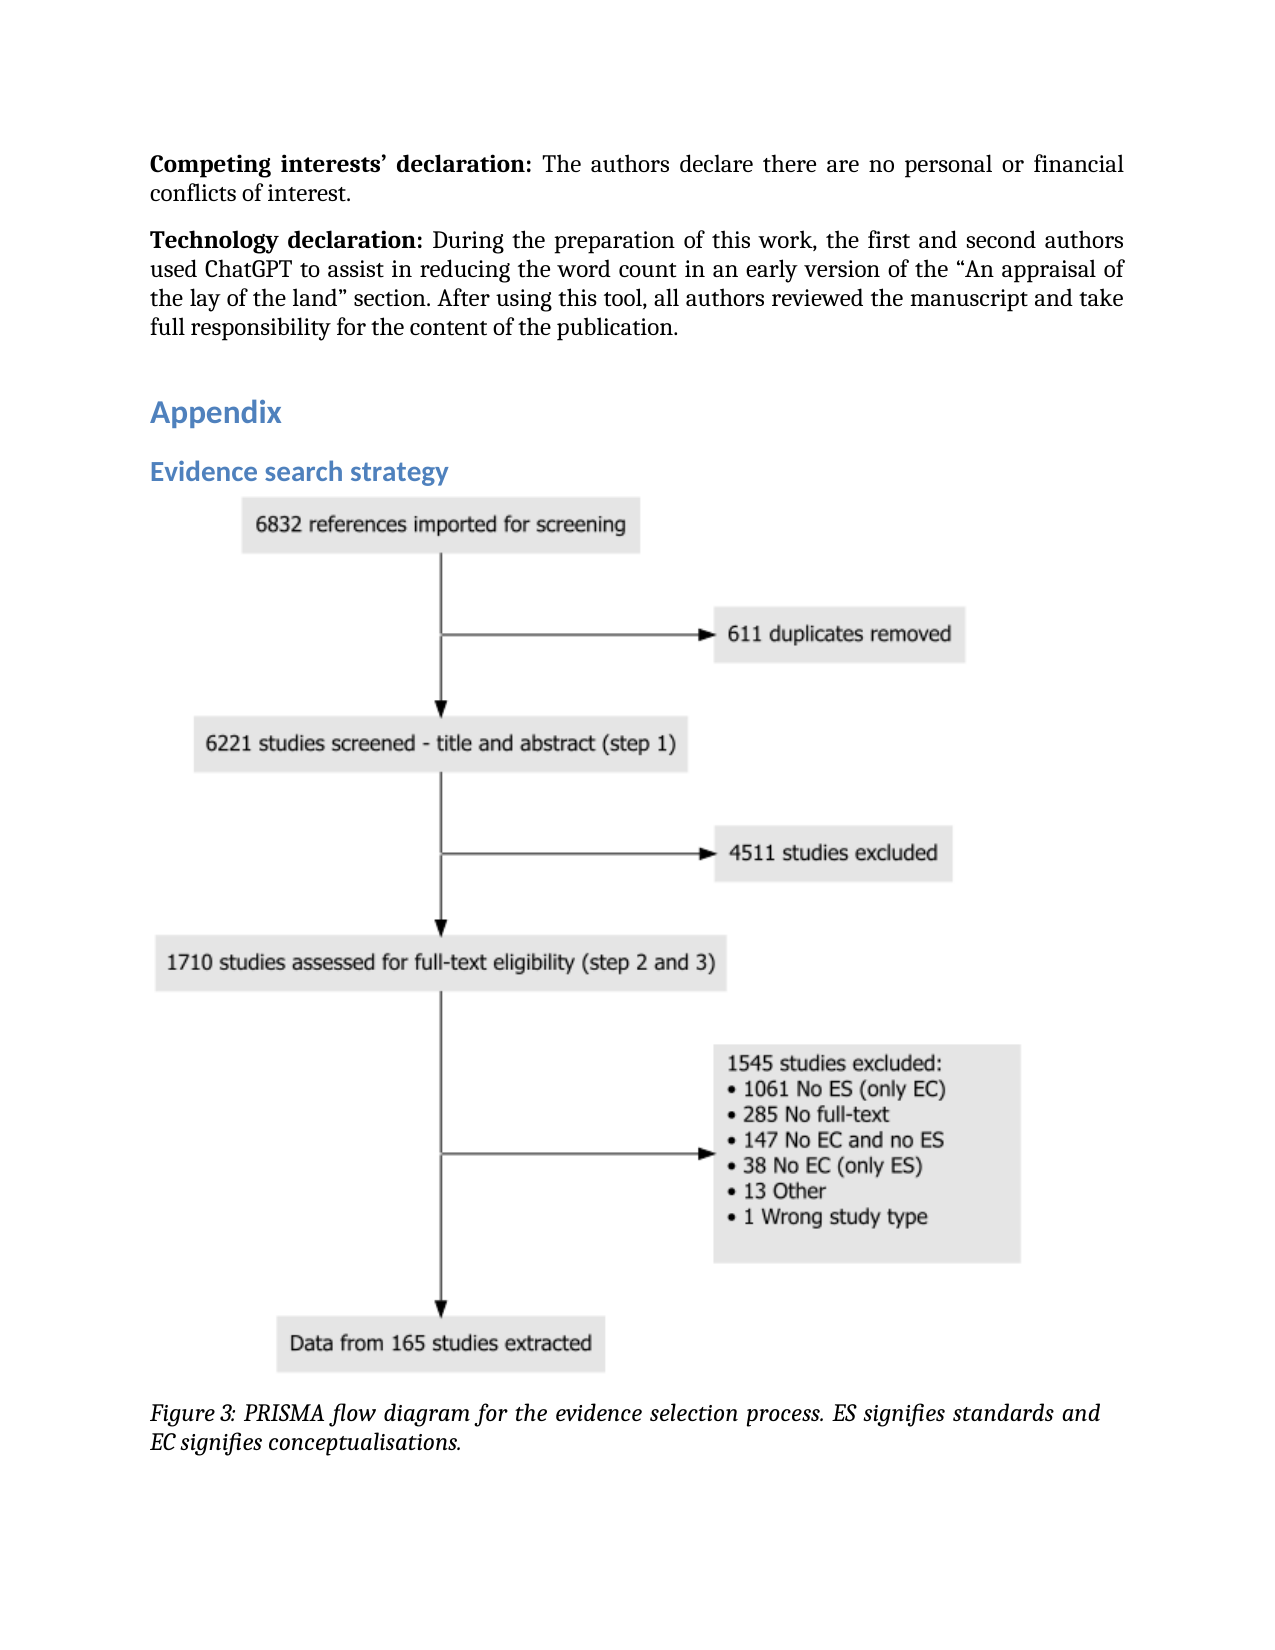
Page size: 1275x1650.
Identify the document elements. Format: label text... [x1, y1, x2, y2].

picture [150, 492, 1025, 1378]
text Technology declaration: During the preparation of this work, the first and second authors used ChatGPT to assist in reducing the word count in an early version of the “An appraisal of the lay of the land” section. After using this tool, all authors reviewed the manuscript and take full responsibility for the content of the publication. [150, 226, 1125, 341]
text Competing interests’ declaration: The authors declare there are no personal or financial conflicts of interest. [150, 150, 1125, 207]
subtitle Appendix [150, 391, 1125, 432]
table_header Figure 3: PRISMA flow diagram for the evidence selection process. ES signifies standards and EC signifies conceptualisations. [139, 489, 1114, 1469]
subtitle Evidence search strategy [150, 453, 1125, 488]
